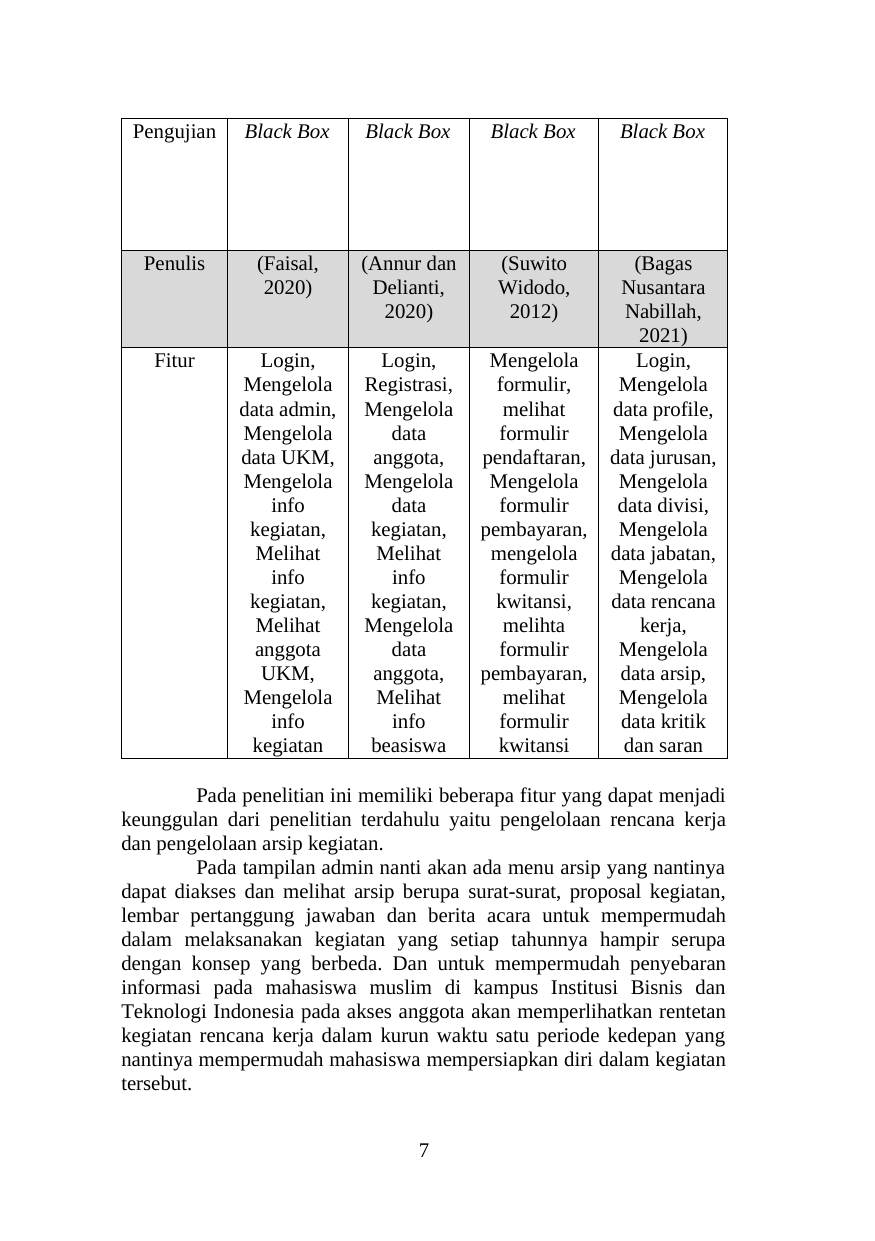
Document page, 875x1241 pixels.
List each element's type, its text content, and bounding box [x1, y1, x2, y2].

table_cell Mengelola formulir, melihat formulir pendaftaran, Mengelola formulir pembayaran, mengelola formulir kwitansi, melihta formulir pembayaran, melihat formulir kwitansi [470, 348, 598, 757]
table_cell Black Box [228, 119, 348, 250]
table_cell (Bagas Nusantara Nabillah, 2021) [599, 251, 727, 347]
table_cell (Annur dan Delianti, 2020) [349, 251, 469, 347]
table_cell (Faisal, 2020) [228, 251, 348, 347]
table_cell Black Box [599, 119, 727, 250]
table_cell Pengujian [122, 119, 227, 250]
text Pada penelitian ini memiliki beberapa fitur yang dapat menjadi keunggulan dari penelitian terdahulu yaitu pengelolaan rencana kerja dan pengelolaan arsip kegiatan. [121, 782, 726, 855]
table_cell Black Box [470, 119, 598, 250]
table_cell (Suwito Widodo, 2012) [470, 251, 598, 347]
text Pada tampilan admin nanti akan ada menu arsip yang nantinya dapat diakses dan melihat arsip berupa surat-surat, proposal kegiatan, lembar pertanggung jawaban dan berita acara untuk mempermudah dalam melaksanakan kegiatan yang setiap tahunnya hampir serupa dengan konsep yang berbeda. Dan untuk mempermudah penyebaran informasi pada mahasiswa muslim di kampus Institusi Bisnis dan Teknologi Indonesia pada akses anggota akan memperlihatkan rentetan kegiatan rencana kerja dalam kurun waktu satu periode kedepan yang nantinya mempermudah mahasiswa mempersiapkan diri dalam kegiatan tersebut. [121, 855, 726, 1095]
table_cell Penulis [122, 251, 227, 347]
table_cell Login, Mengelola data profile, Mengelola data jurusan, Mengelola data divisi, Mengelola data jabatan, Mengelola data rencana kerja, Mengelola data arsip, Mengelola data kritik dan saran [599, 348, 727, 757]
table_cell Black Box [349, 119, 469, 250]
table_cell Login, Mengelola data admin, Mengelola data UKM, Mengelola info kegiatan, Melihat info kegiatan, Melihat anggota UKM, Mengelola info kegiatan [228, 348, 348, 757]
table_cell Login, Registrasi, Mengelola data anggota, Mengelola data kegiatan, Melihat info kegiatan, Mengelola data anggota, Melihat info beasiswa [349, 348, 469, 757]
table_cell Fitur [122, 348, 227, 757]
